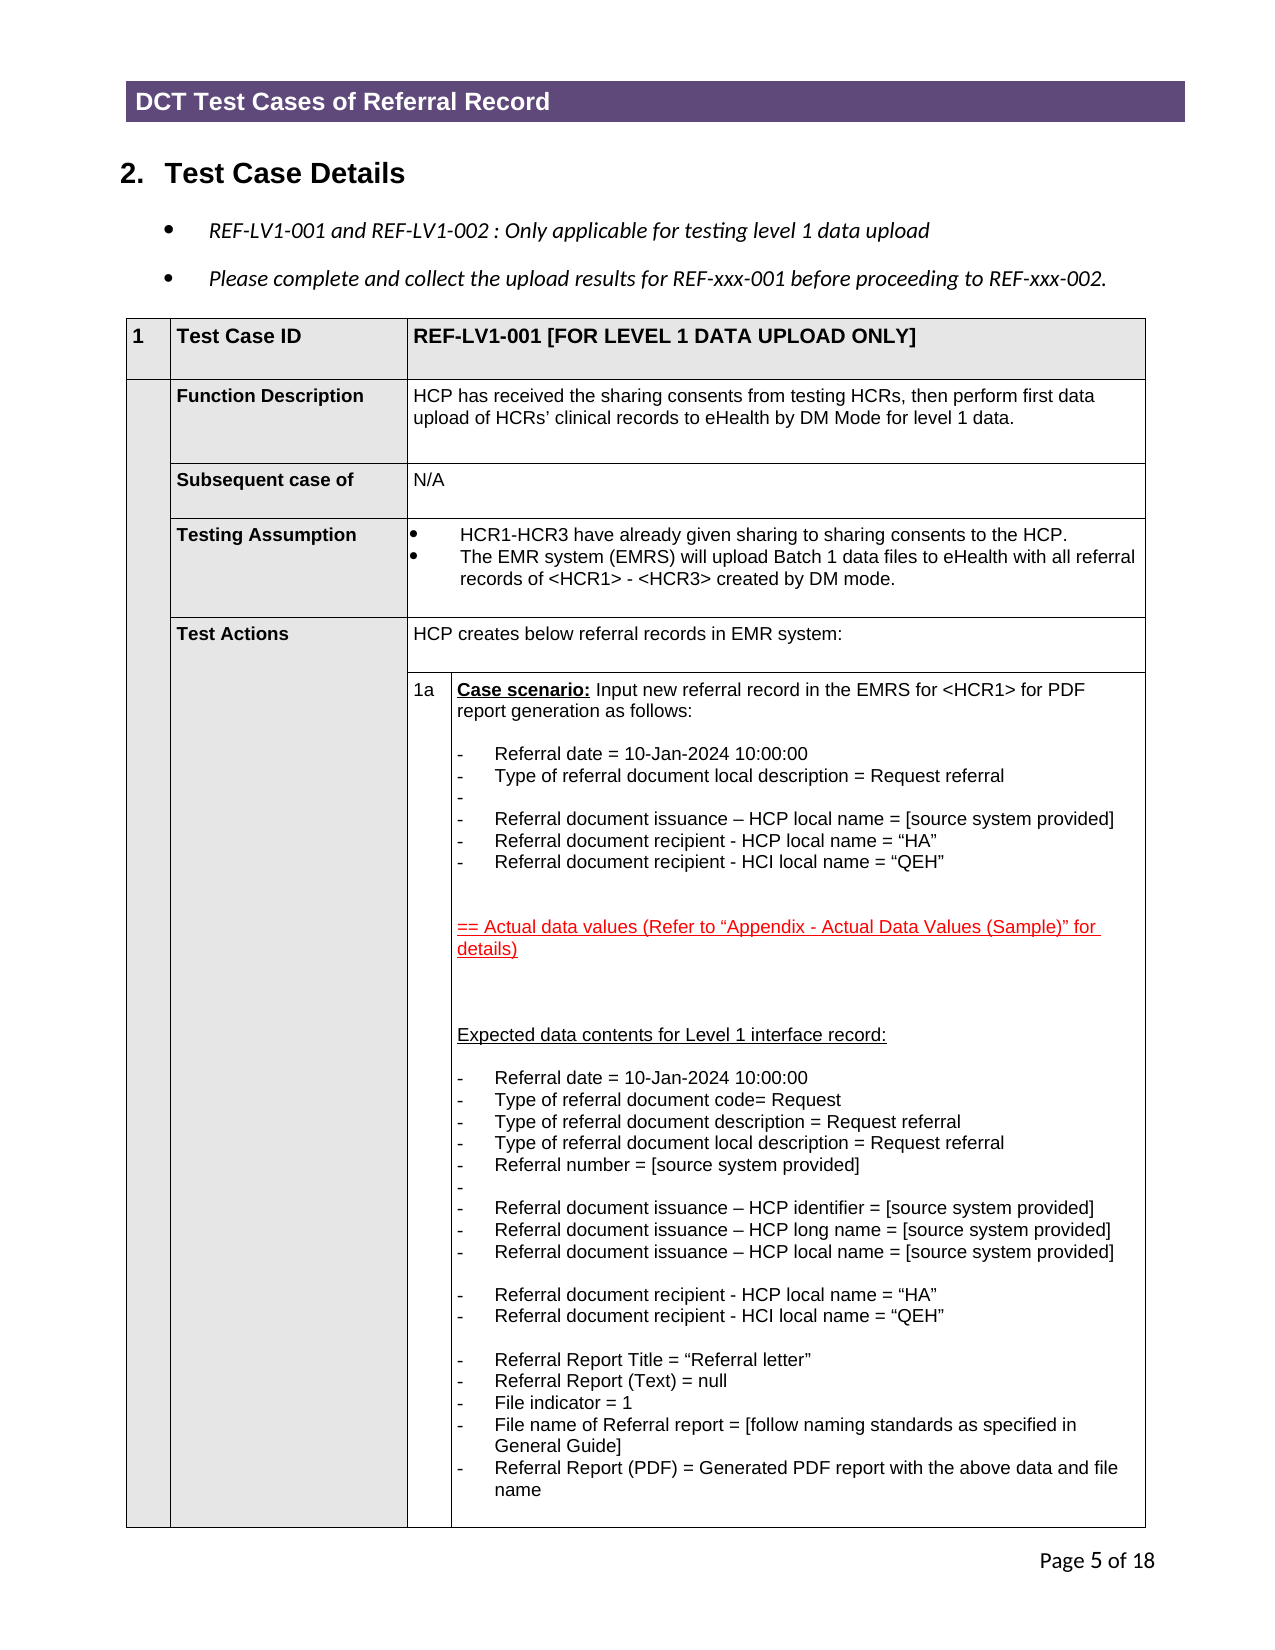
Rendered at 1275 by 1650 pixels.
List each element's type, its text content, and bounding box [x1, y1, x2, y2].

table_cell HCR1-HCR3 have already given sharing to sharing consents to the HCP. The EMR system (EMRS) will upload Batch 1 data files to eHealth with all referral records of <HCR1> - <HCR3> created by DM mode. [408, 519, 1145, 617]
list REF-LV1-001 and REF-LV1-002 : Only applicable for testing level 1 data upload [164, 216, 1155, 244]
list Please complete and collect the upload results for REF-xxx-001 before proceeding to REF-xxx-002. [164, 264, 1155, 293]
table_header REF-LV1-001 [FOR LEVEL 1 DATA UPLOAD ONLY] [408, 319, 1145, 379]
table_cell HCP creates below referral records in EMR system: [408, 618, 1145, 672]
table_cell Testing Assumption [171, 519, 407, 617]
table_cell Case scenario: Input new referral record in the EMRS for <HCR1> for PDF report generation as follows: Referral date = 10-Jan-2024 10:00:00 Type of referral document local description = Request referral Referral document issuance – HCP local name = [source system provided] Referral document recipient - HCP local name = “HA” Referral document recipient - HCI local name = “QEH” == Actual data values (Refer to “Appendix - Actual Data Values (Sample)” for details) Expected data contents for Level 1 interface record: Referral date = 10-Jan-2024 10:00:00 Type of referral document code= Request Type of referral document description = Request referral Type of referral document local description = Request referral Referral number = [source system provided] Referral document issuance – HCP identifier = [source system provided] Referral document issuance – HCP long name = [source system provided] Referral document issuance – HCP local name = [source system provided] Referral document recipient - HCP local name = “HA” Referral document recipient - HCI local name = “QEH” Referral Report Title = “Referral letter” Referral Report (Text) = null File indicator = 1 File name of Referral report = [follow naming standards as specified in General Guide] Referral Report (PDF) = Generated PDF report with the above data and file name [452, 673, 1145, 1527]
table_cell [127, 380, 170, 1527]
table_cell 1a [408, 673, 451, 1527]
table_cell Function Description [171, 380, 407, 463]
table_header Test Case ID [171, 319, 407, 379]
table_header 1 [127, 319, 170, 379]
table_cell HCP has received the sharing consents from testing HCRs, then perform first data upload of HCRs’ clinical records to eHealth by DM Mode for level 1 data. [408, 380, 1145, 463]
subtitle Test Case Details [120, 156, 1155, 190]
table_cell Subsequent case of [171, 464, 407, 518]
table_cell Test Actions [171, 618, 407, 1527]
table_cell N/A [408, 464, 1145, 518]
